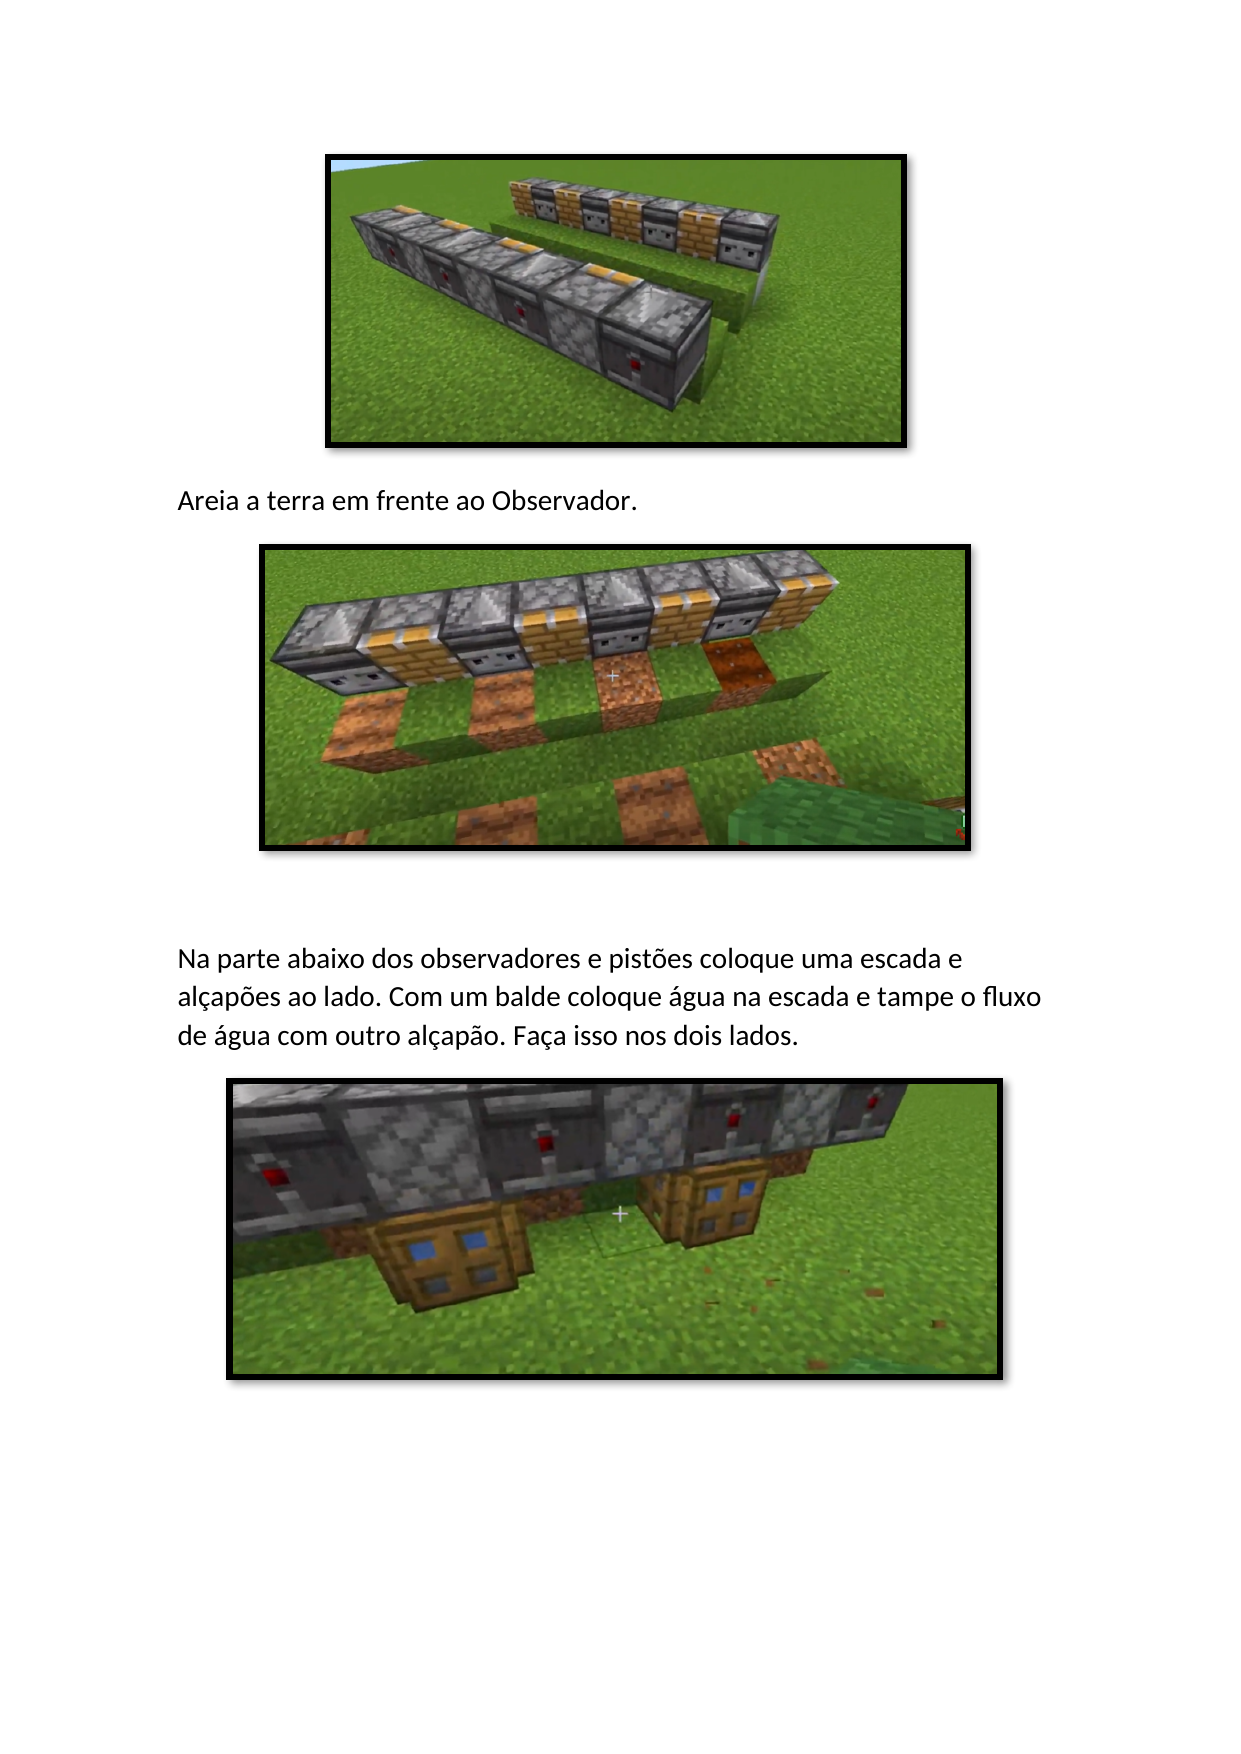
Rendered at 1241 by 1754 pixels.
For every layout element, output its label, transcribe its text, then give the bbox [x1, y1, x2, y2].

text Na parte abaixo dos observadores e pistões coloque uma escada e alçapões ao lado. Com um balde coloque água na escada e tampe o fluxo de água com outro alçapão. Faça isso nos dois lados. [177, 940, 1063, 1052]
picture [265, 550, 965, 845]
picture [331, 160, 901, 442]
picture [233, 1084, 997, 1374]
text Areia a terra em frente ao Observador. [177, 482, 1063, 518]
